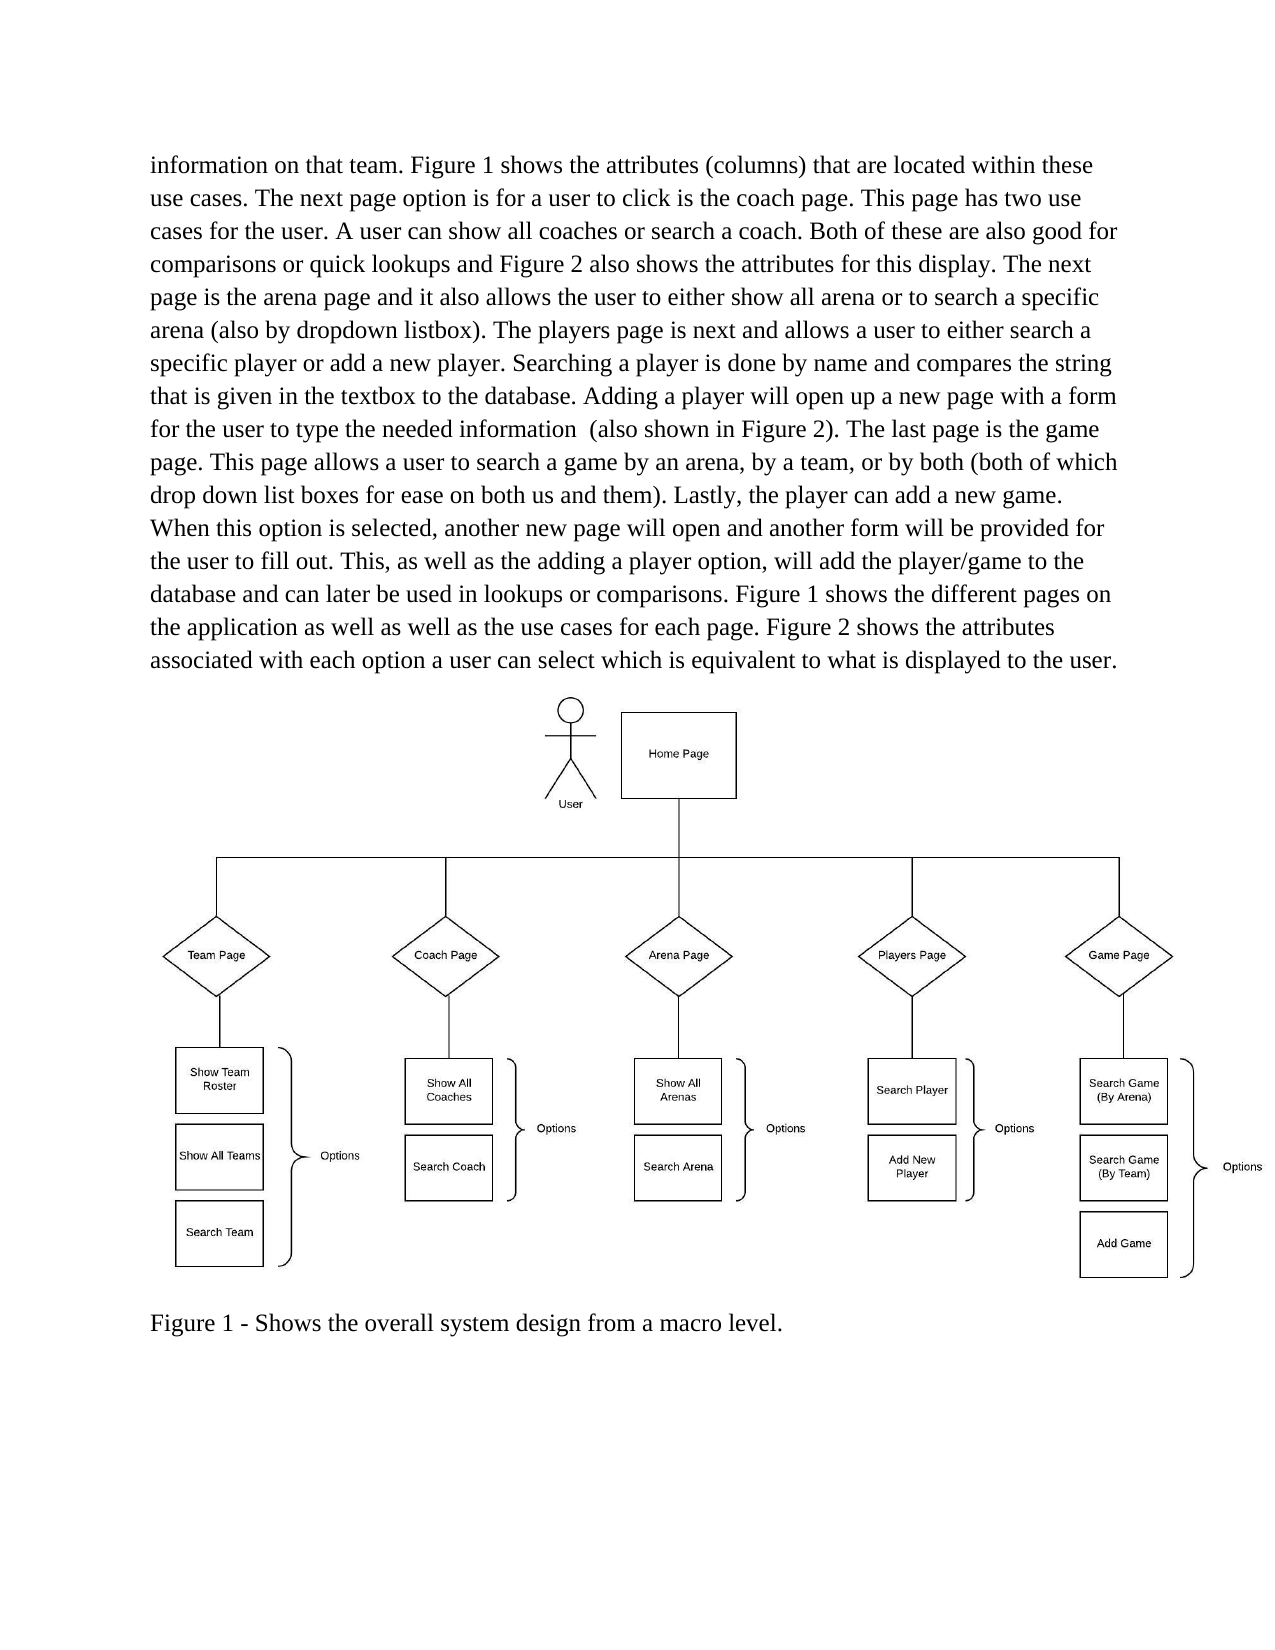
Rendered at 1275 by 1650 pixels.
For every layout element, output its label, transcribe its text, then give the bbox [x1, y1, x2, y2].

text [150, 150, 1125, 677]
text Figure 1 - Shows the overall system design from a macro level. [150, 1308, 1125, 1336]
picture [150, 677, 1271, 1304]
